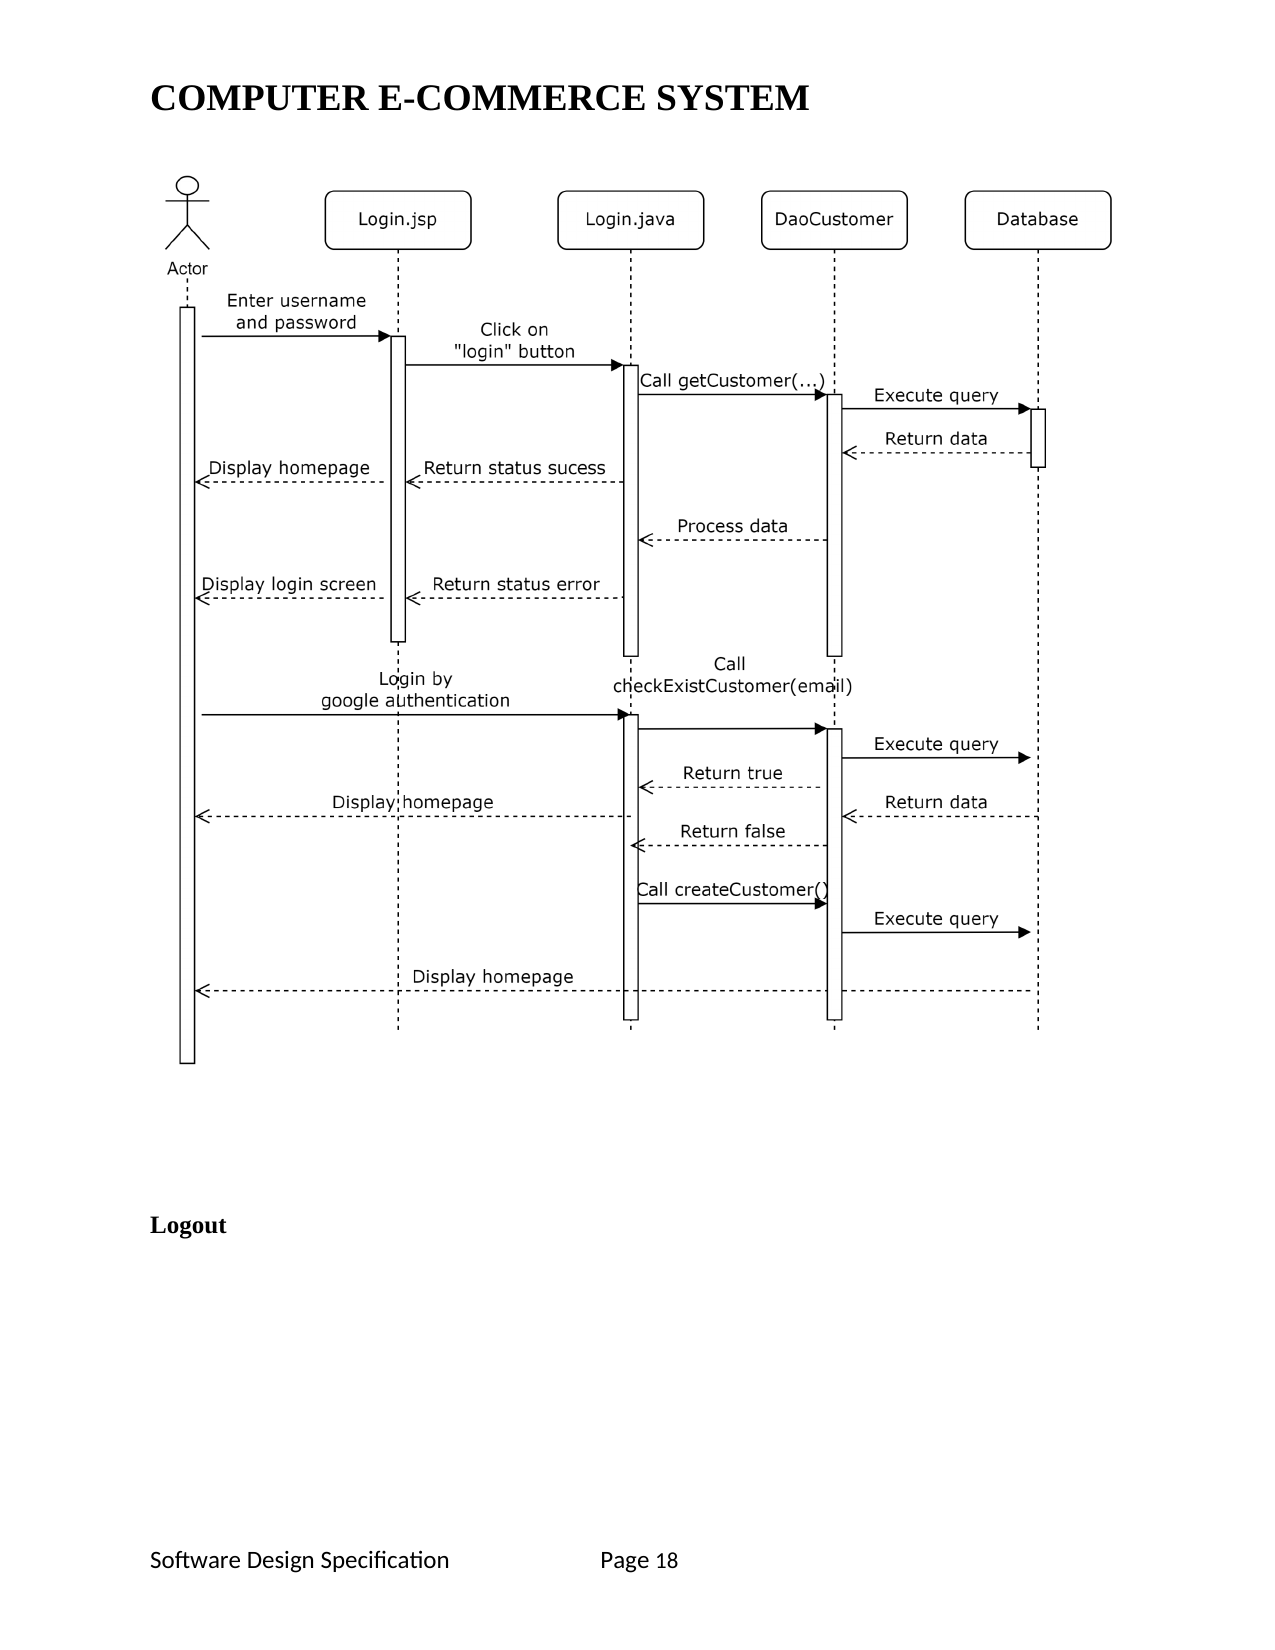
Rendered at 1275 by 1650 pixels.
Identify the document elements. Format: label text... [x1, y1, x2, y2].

picture [150, 161, 1125, 1080]
subtitle Logout [150, 1210, 1125, 1239]
